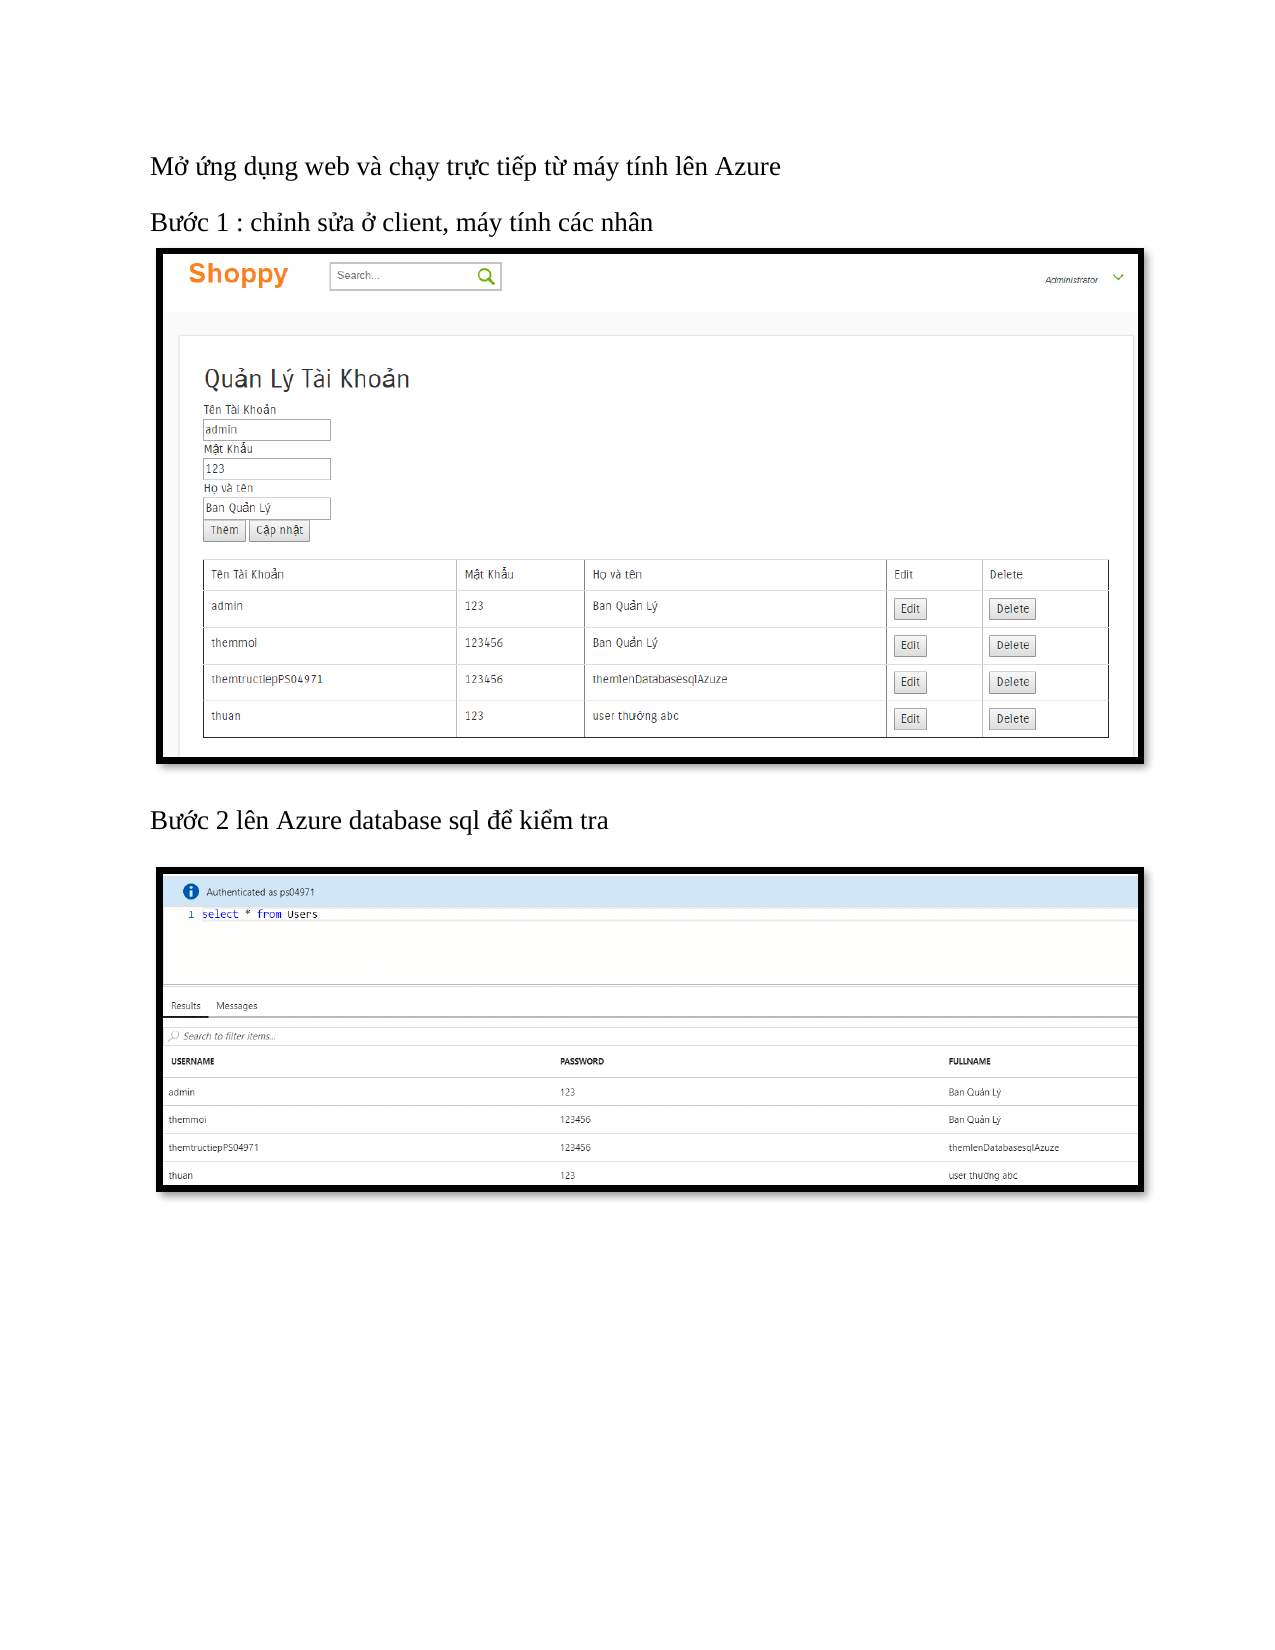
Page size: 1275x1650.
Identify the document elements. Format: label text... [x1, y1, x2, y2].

text Mở ứng dụng web và chạy trực tiếp từ máy tính lên Azure [150, 150, 1125, 181]
text Bước 2 lên Azure database sql để kiểm tra [150, 804, 1125, 836]
picture [163, 254, 1138, 757]
picture [163, 874, 1138, 1185]
